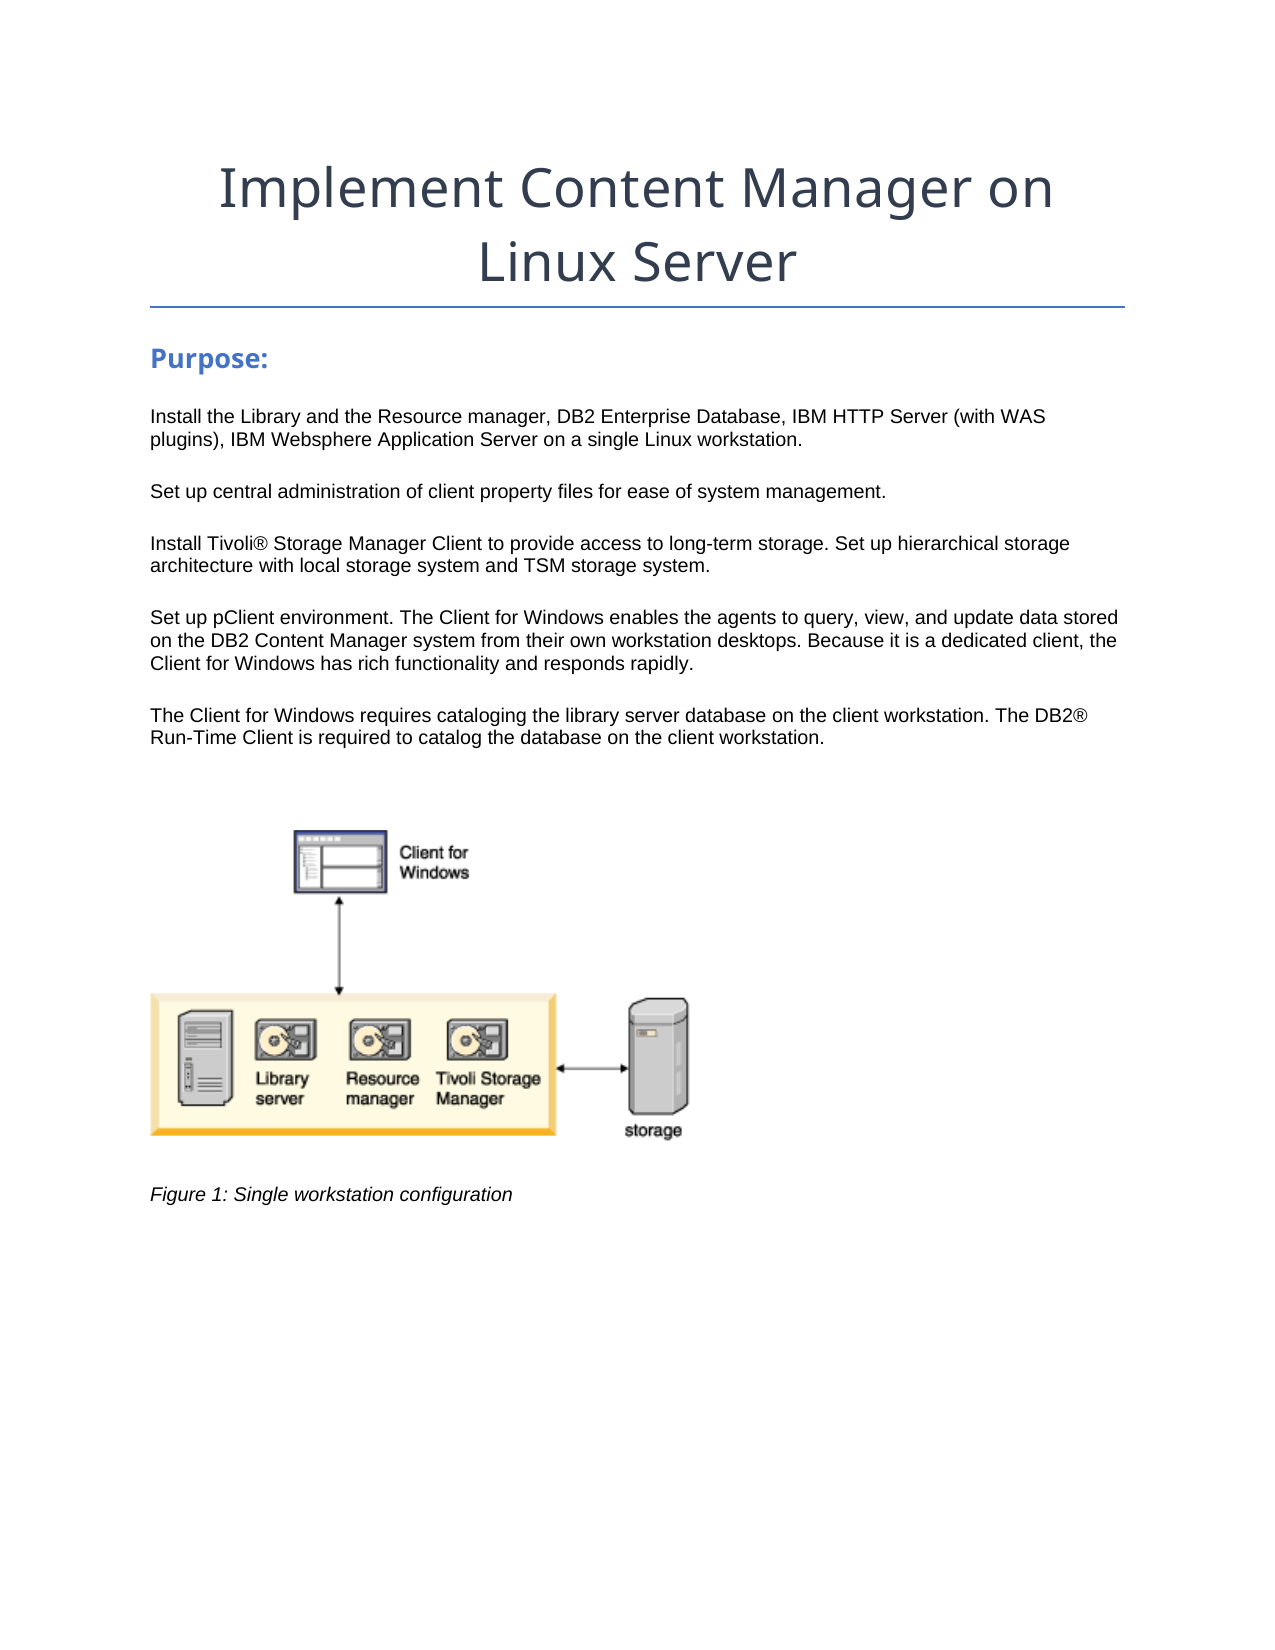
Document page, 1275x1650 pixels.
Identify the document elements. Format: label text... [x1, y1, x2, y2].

picture [150, 830, 757, 1183]
title Implement Content Manager on Linux Server [150, 150, 1125, 306]
text Figure 1: Single workstation configuration [150, 1183, 1125, 1205]
text Set up pClient environment. The Client for Windows enables the agents to query, view, and update data stored on the DB2 Content Manager system from their own workstation desktops. Because it is a dedicated client, the Client for Windows has rich functionality and responds rapidly. [150, 606, 1125, 674]
text Install Tivoli® Storage Manager Client to provide access to long-term storage. Set up hierarchical storage architecture with local storage system and TSM storage system. [150, 532, 1125, 577]
subtitle Purpose: [150, 339, 1125, 376]
text The Client for Windows requires cataloging the library server database on the client workstation. The DB2® Run-Time Client is required to catalog the database on the client workstation. [150, 703, 1125, 749]
text Install the Library and the Resource manager, DB2 Enterprise Database, IBM HTTP Server (with WAS plugins), IBM Websphere Application Server on a single Linux workstation. [150, 405, 1125, 451]
text Set up central administration of client property files for ease of system management. [150, 480, 1125, 502]
